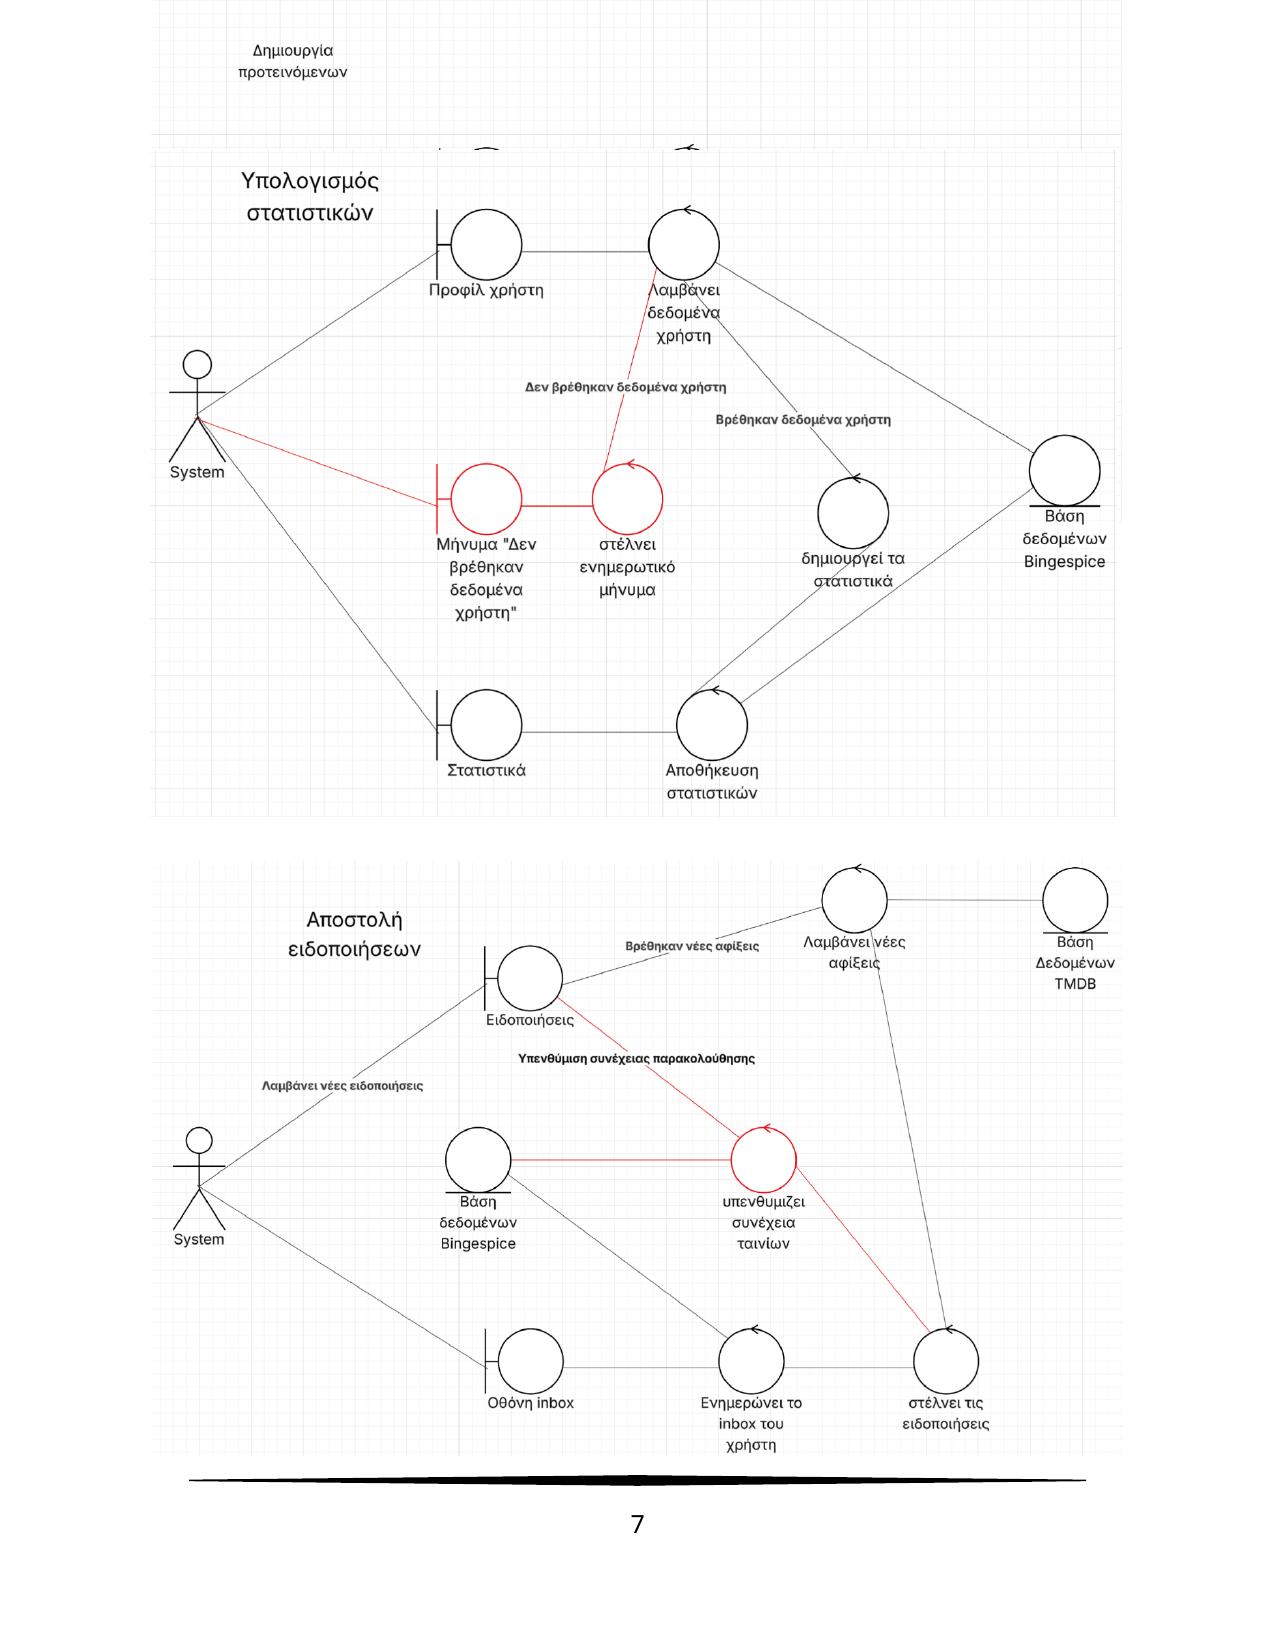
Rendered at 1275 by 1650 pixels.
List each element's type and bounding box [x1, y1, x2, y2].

picture [151, 861, 1122, 1455]
picture [148, 0, 1121, 816]
